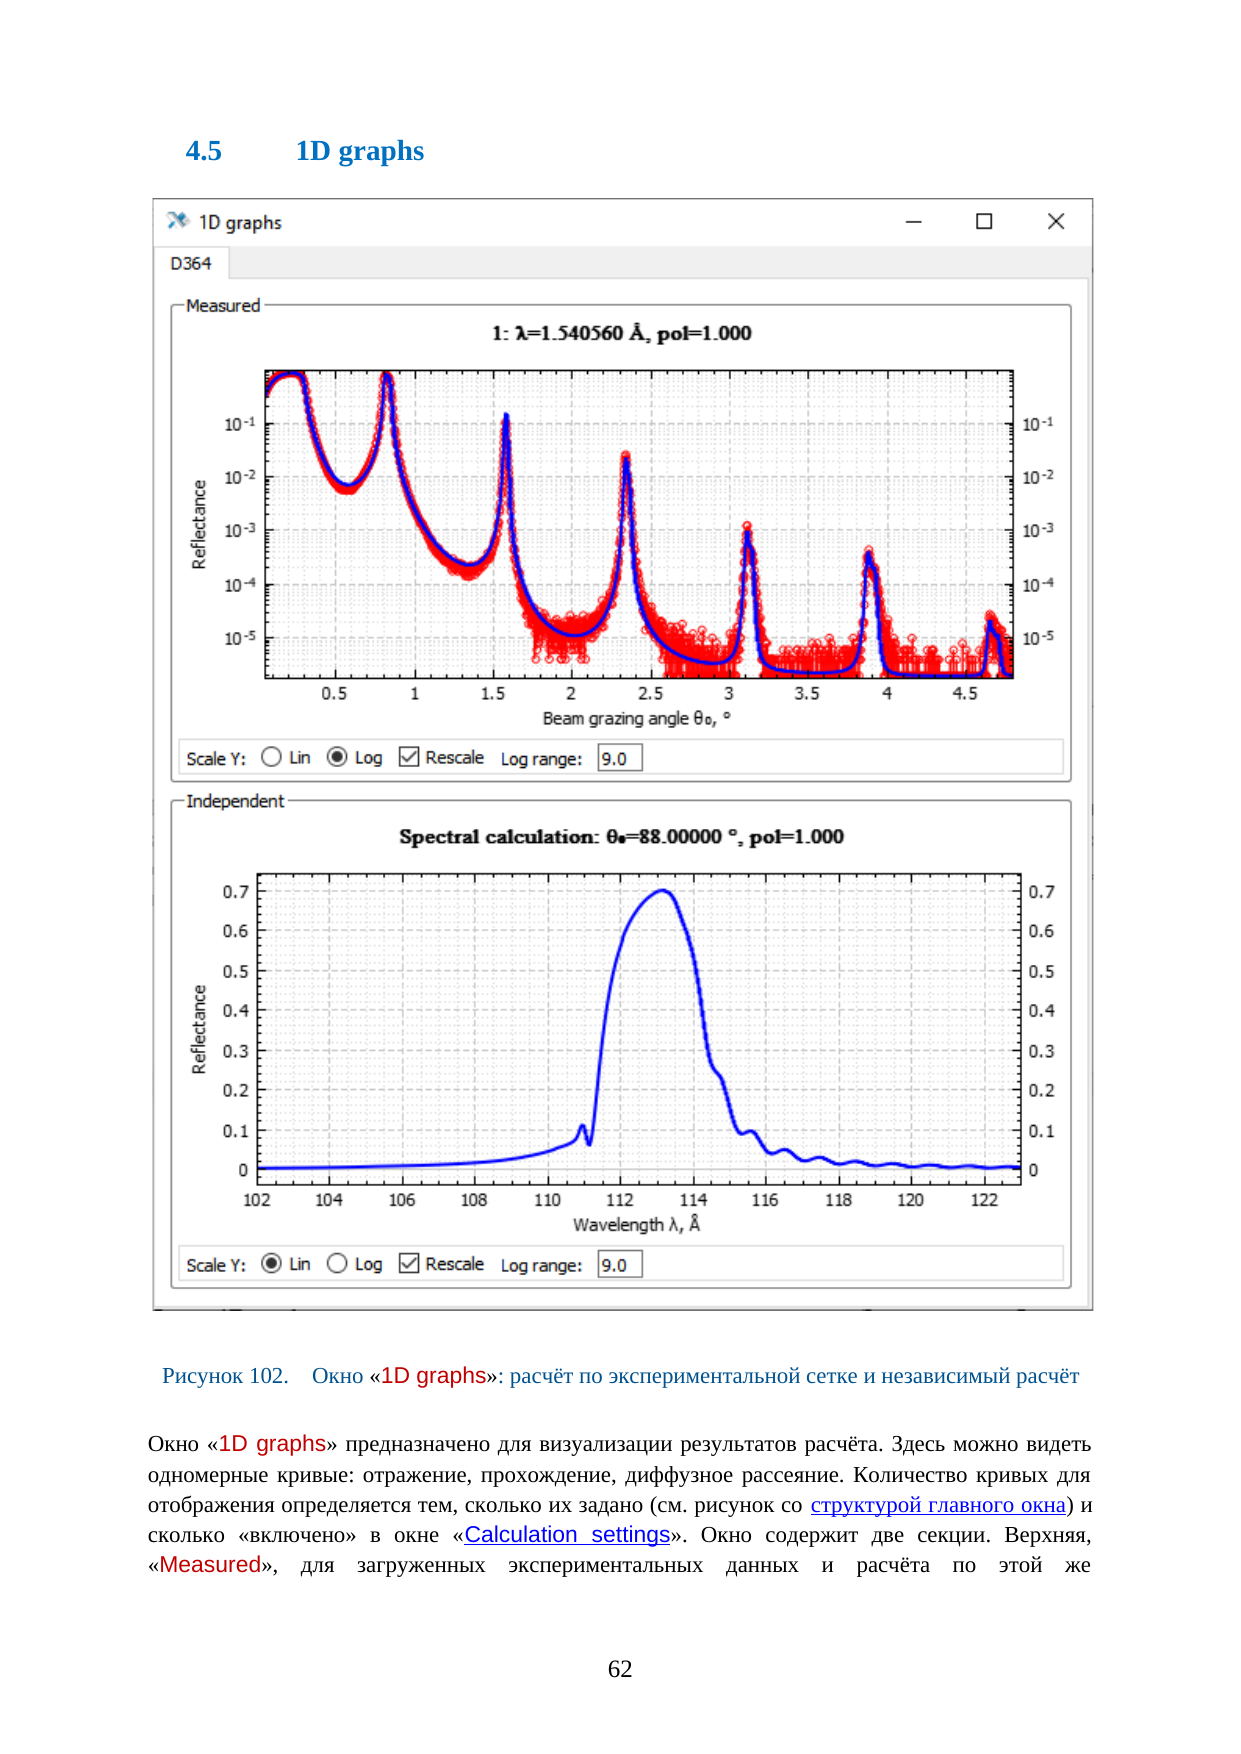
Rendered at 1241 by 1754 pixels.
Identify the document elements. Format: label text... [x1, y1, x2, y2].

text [148, 1430, 1093, 1578]
list Окно «1D graphs»: расчёт по экспериментальной сетке и независимый расчёт [177, 1311, 1093, 1389]
subtitle 1D graphs [155, 133, 1093, 166]
picture [152, 198, 1094, 1311]
